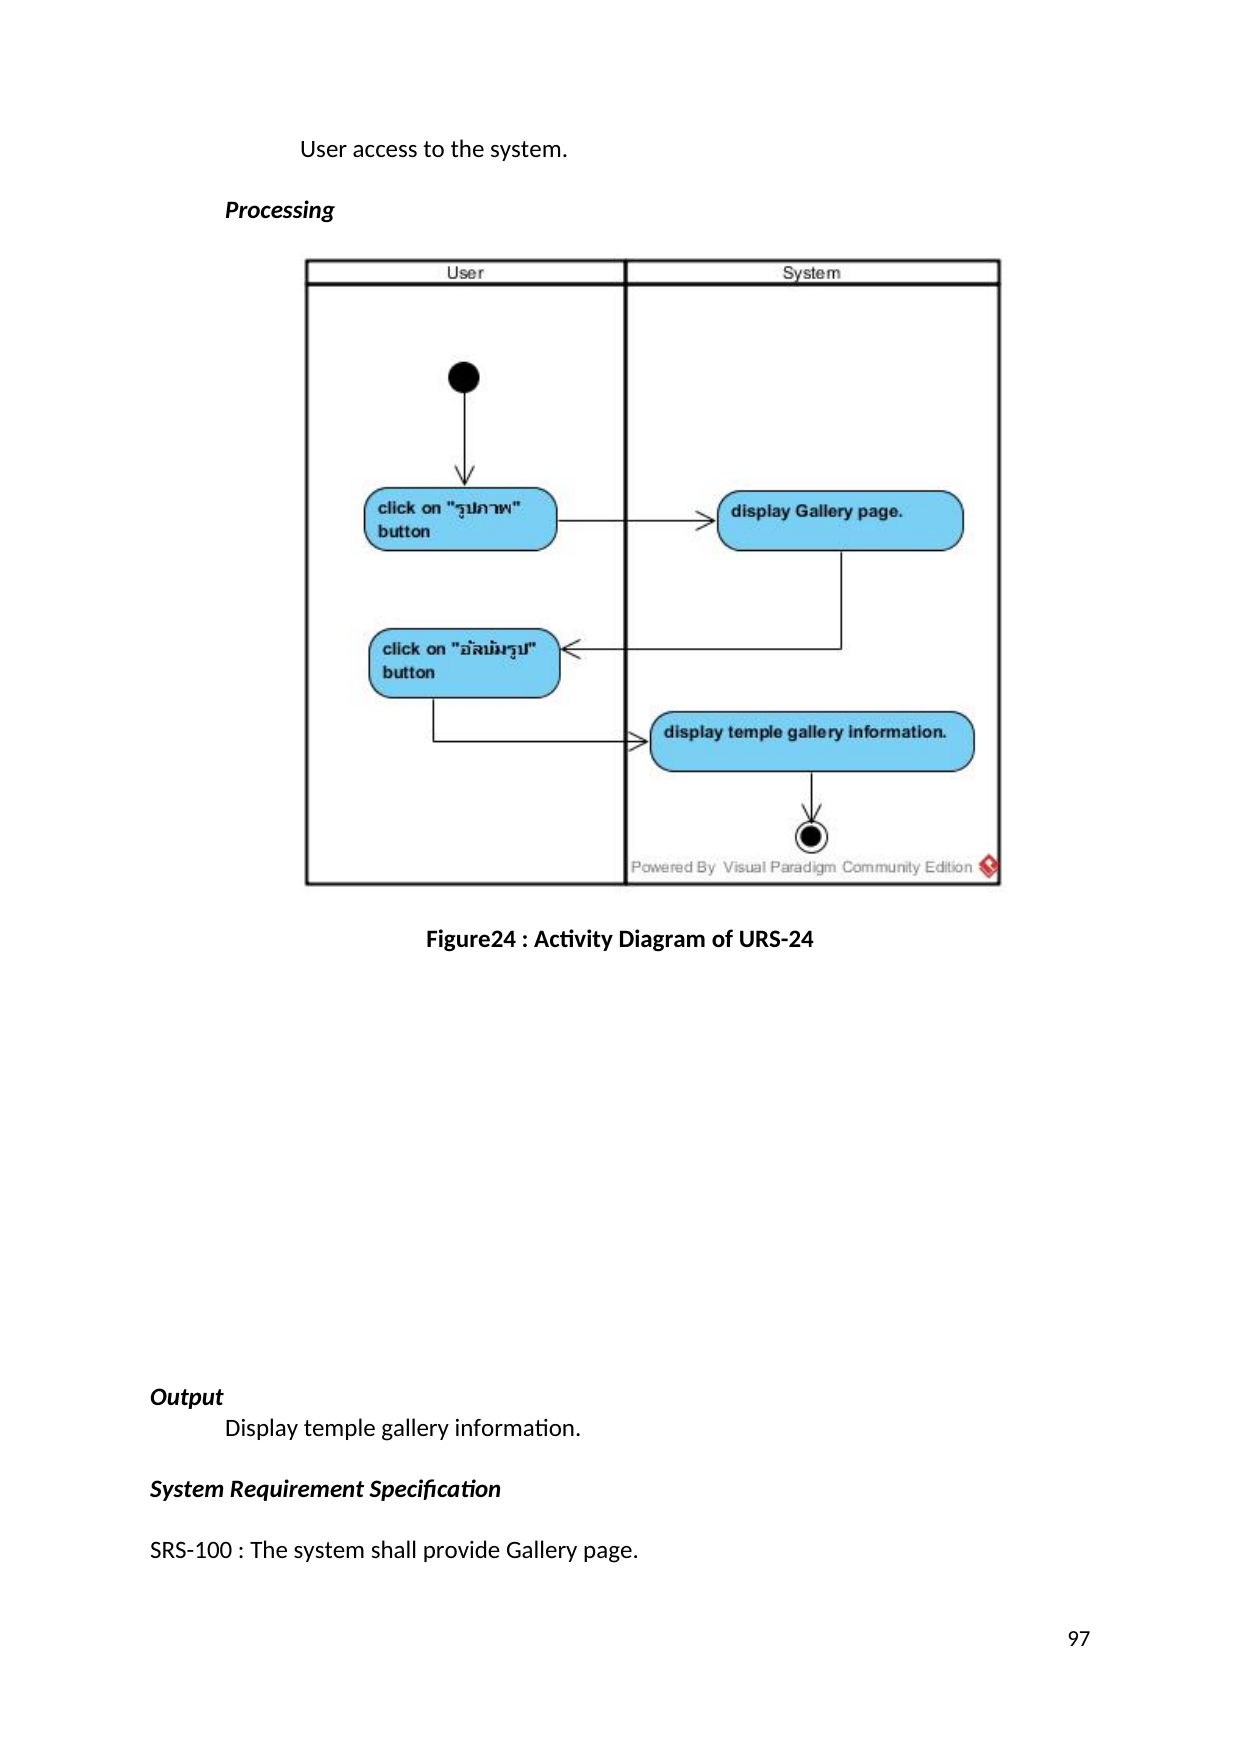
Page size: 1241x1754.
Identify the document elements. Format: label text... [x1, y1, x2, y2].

text Figure24 : Activity Diagram of URS-24 [150, 923, 1090, 954]
text SRS-100 : The system shall provide Gallery page. [150, 1534, 1090, 1564]
text System Requirement Specification [150, 1473, 1090, 1503]
picture [300, 255, 1008, 893]
text Display temple gallery information. [150, 1412, 1090, 1442]
text User access to the system. [225, 133, 1090, 163]
text Output [150, 1381, 1090, 1412]
text Processing [150, 194, 1090, 224]
